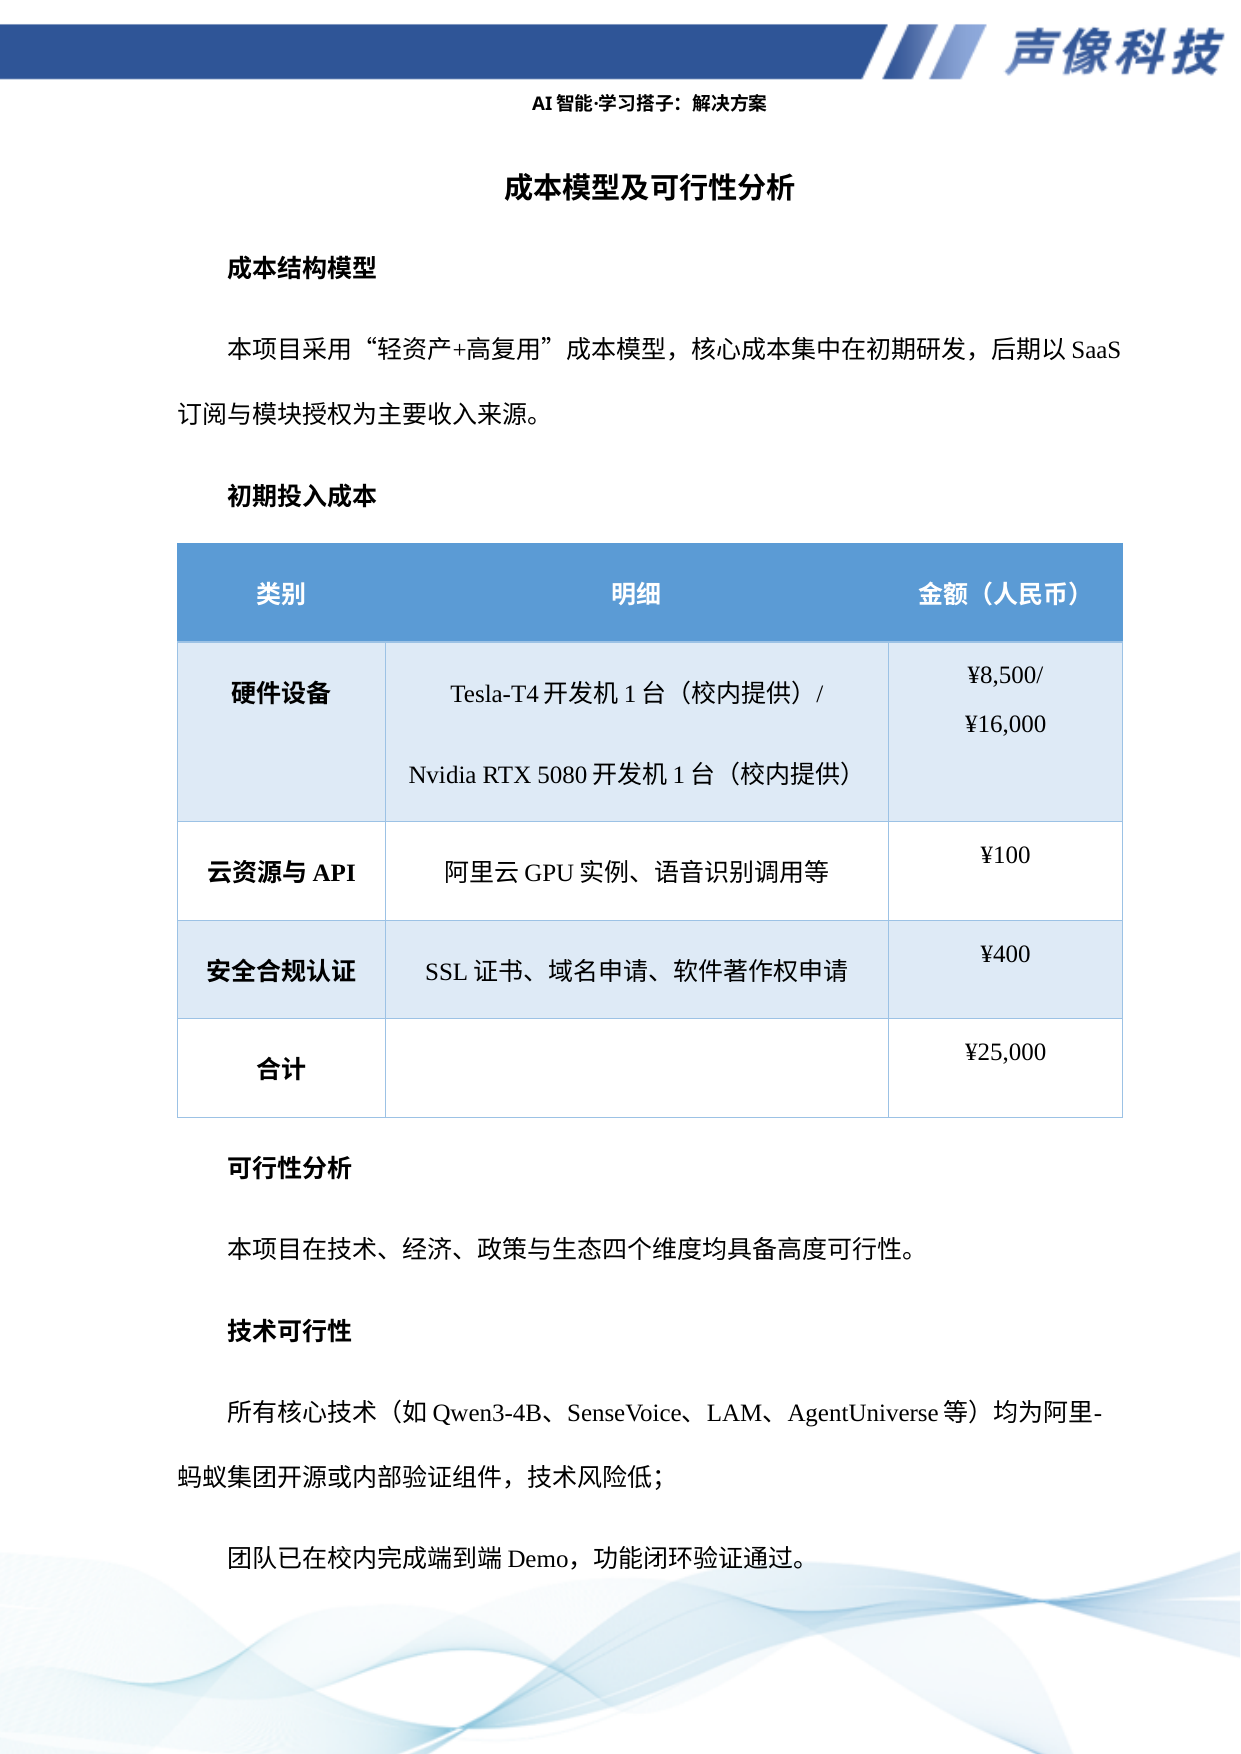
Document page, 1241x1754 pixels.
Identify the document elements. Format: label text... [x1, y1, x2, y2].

text 可行性分析 [177, 1134, 1122, 1199]
text 成本模型及可行性分析 [177, 153, 1122, 218]
text 所有核心技术（如Qwen3-4B、SenseVoice、LAM、AgentUniverse等）均为阿里-蚂蚁集团开源或内部验证组件，技术风险低； [177, 1378, 1122, 1508]
table_cell 阿里云GPU实例、语音识别调用等 [386, 822, 888, 920]
text 本项目在技术、经济、政策与生态四个维度均具备高度可行性。 [177, 1215, 1122, 1280]
text 成本结构模型 [177, 234, 1122, 299]
text 本项目采用“轻资产+高复用”成本模型，核心成本集中在初期研发，后期以SaaS订阅与模块授权为主要收入来源。 [177, 315, 1122, 445]
table_cell ¥25,000 [889, 1019, 1122, 1117]
picture [0, 0, 1241, 1754]
table_cell 硬件设备 [178, 643, 385, 821]
table_cell 合计 [178, 1019, 385, 1117]
table_cell 安全合规认证 [178, 921, 385, 1018]
table_cell Tesla-T4开发机1台（校内提供）/ Nvidia RTX 5080开发机1台（校内提供） [386, 643, 888, 821]
table_header 明细 [386, 544, 888, 641]
table_cell SSL证书、域名申请、软件著作权申请 [386, 921, 888, 1018]
table_cell [386, 1019, 888, 1117]
table_cell ¥100 [889, 822, 1122, 920]
table_cell 云资源与API [178, 822, 385, 920]
text 技术可行性 [177, 1297, 1122, 1362]
table_cell ¥8,500/ ¥16,000 [889, 643, 1122, 821]
table_header 类别 [178, 544, 385, 641]
table_cell ¥400 [889, 921, 1122, 1018]
text 初期投入成本 [177, 462, 1122, 527]
table_header 金额（人民币） [889, 544, 1122, 641]
text 团队已在校内完成端到端Demo，功能闭环验证通过。 [177, 1524, 1122, 1589]
